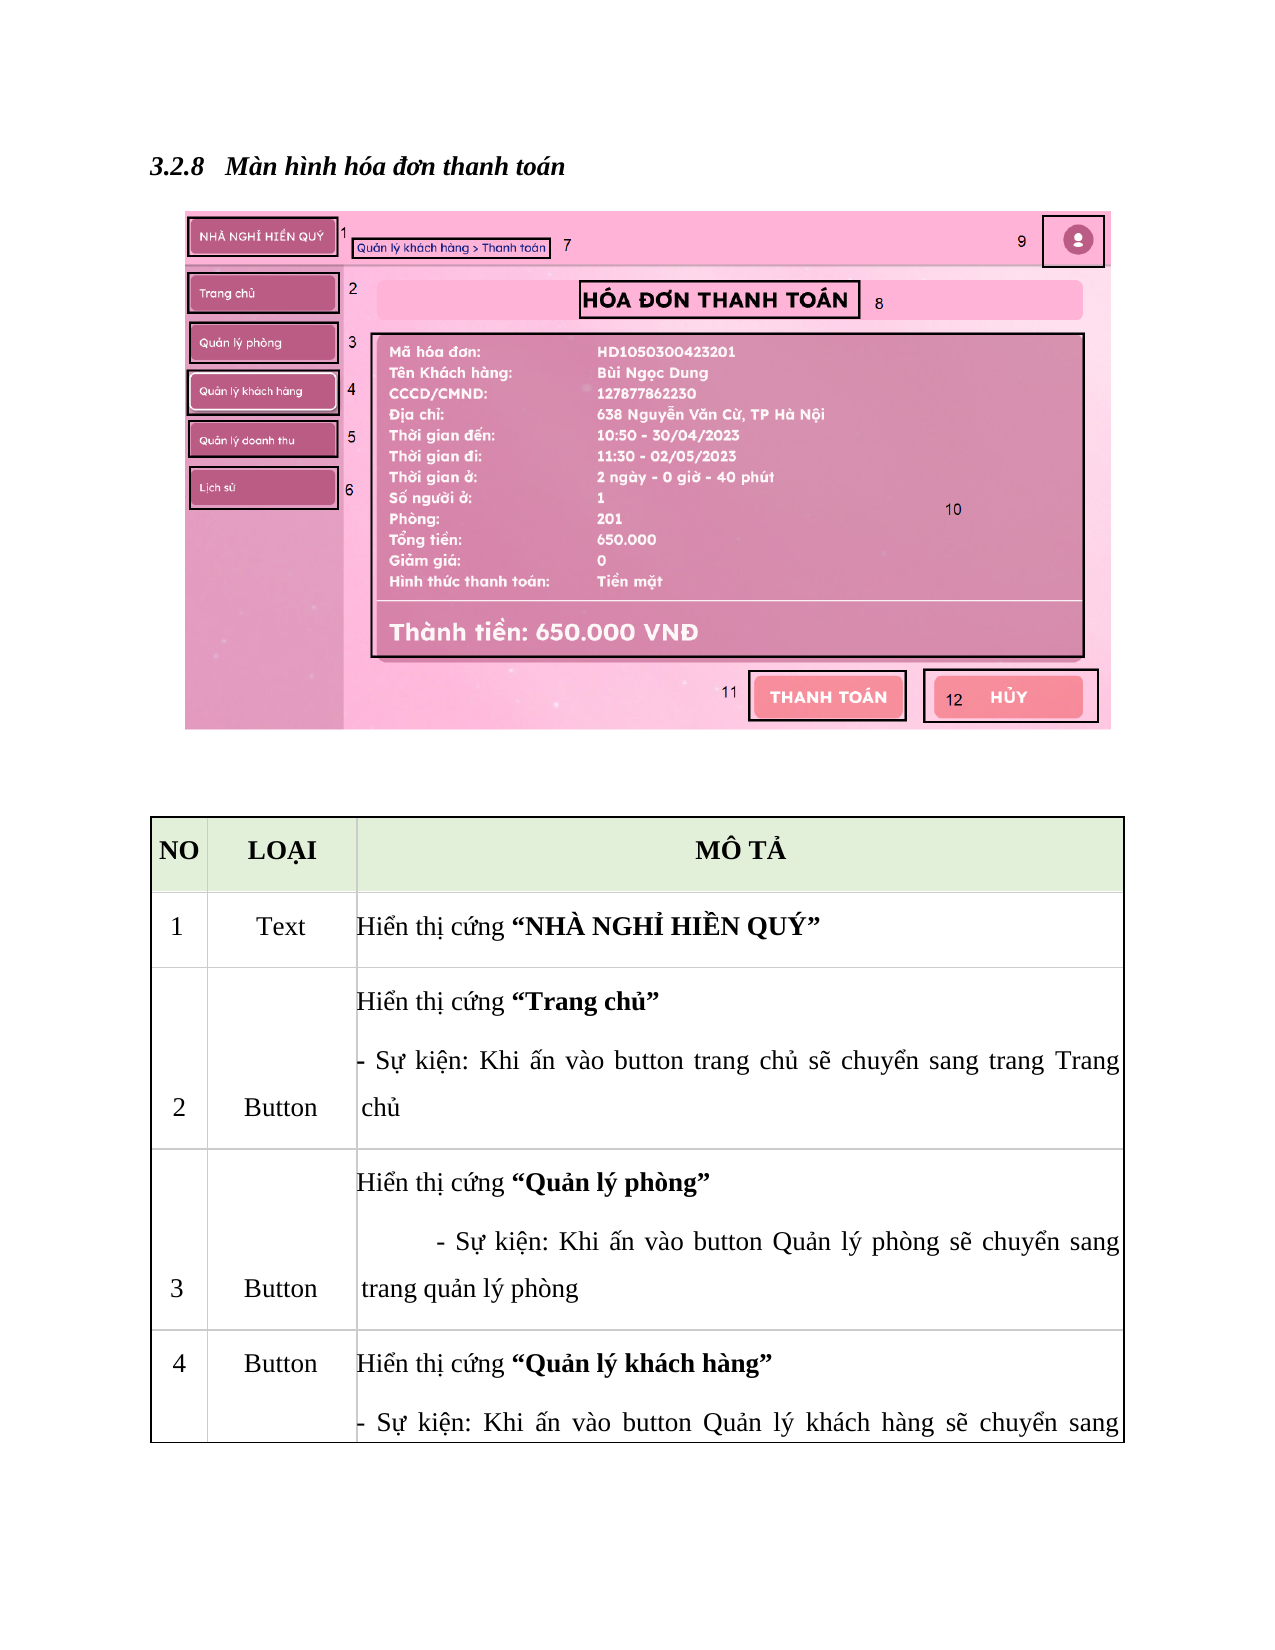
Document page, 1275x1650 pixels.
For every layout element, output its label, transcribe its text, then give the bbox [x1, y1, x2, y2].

table_cell 2 [152, 968, 207, 1148]
table_cell Button [208, 1150, 356, 1329]
table_header LOẠI [208, 818, 356, 891]
picture [174, 198, 1125, 741]
table_cell Hiển thị cứng “Quản lý phòng” - Sự kiện: Khi ấn vào button Quản lý phòng sẽ chuyển sang trang quản lý phòng [358, 1150, 1123, 1329]
table_cell Hiển thị cứng “NHÀ NGHỈ HIỀN QUÝ” [358, 893, 1123, 967]
subtitle Màn hình hóa đơn thanh toán [150, 150, 1125, 181]
table_cell 4 [152, 1331, 207, 1442]
table_cell Text [208, 893, 356, 967]
table_cell 1 [152, 893, 207, 967]
table_header NO [152, 818, 207, 891]
table_cell 3 [152, 1150, 207, 1329]
table_cell Button [208, 1331, 356, 1442]
table_cell Button [208, 968, 356, 1148]
table_header MÔ TẢ [358, 818, 1123, 891]
table_cell Hiển thị cứng “Trang chủ” - Sự kiện: Khi ấn vào button trang chủ sẽ chuyển sang trang Trang chủ [358, 968, 1123, 1148]
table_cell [358, 1331, 1123, 1442]
